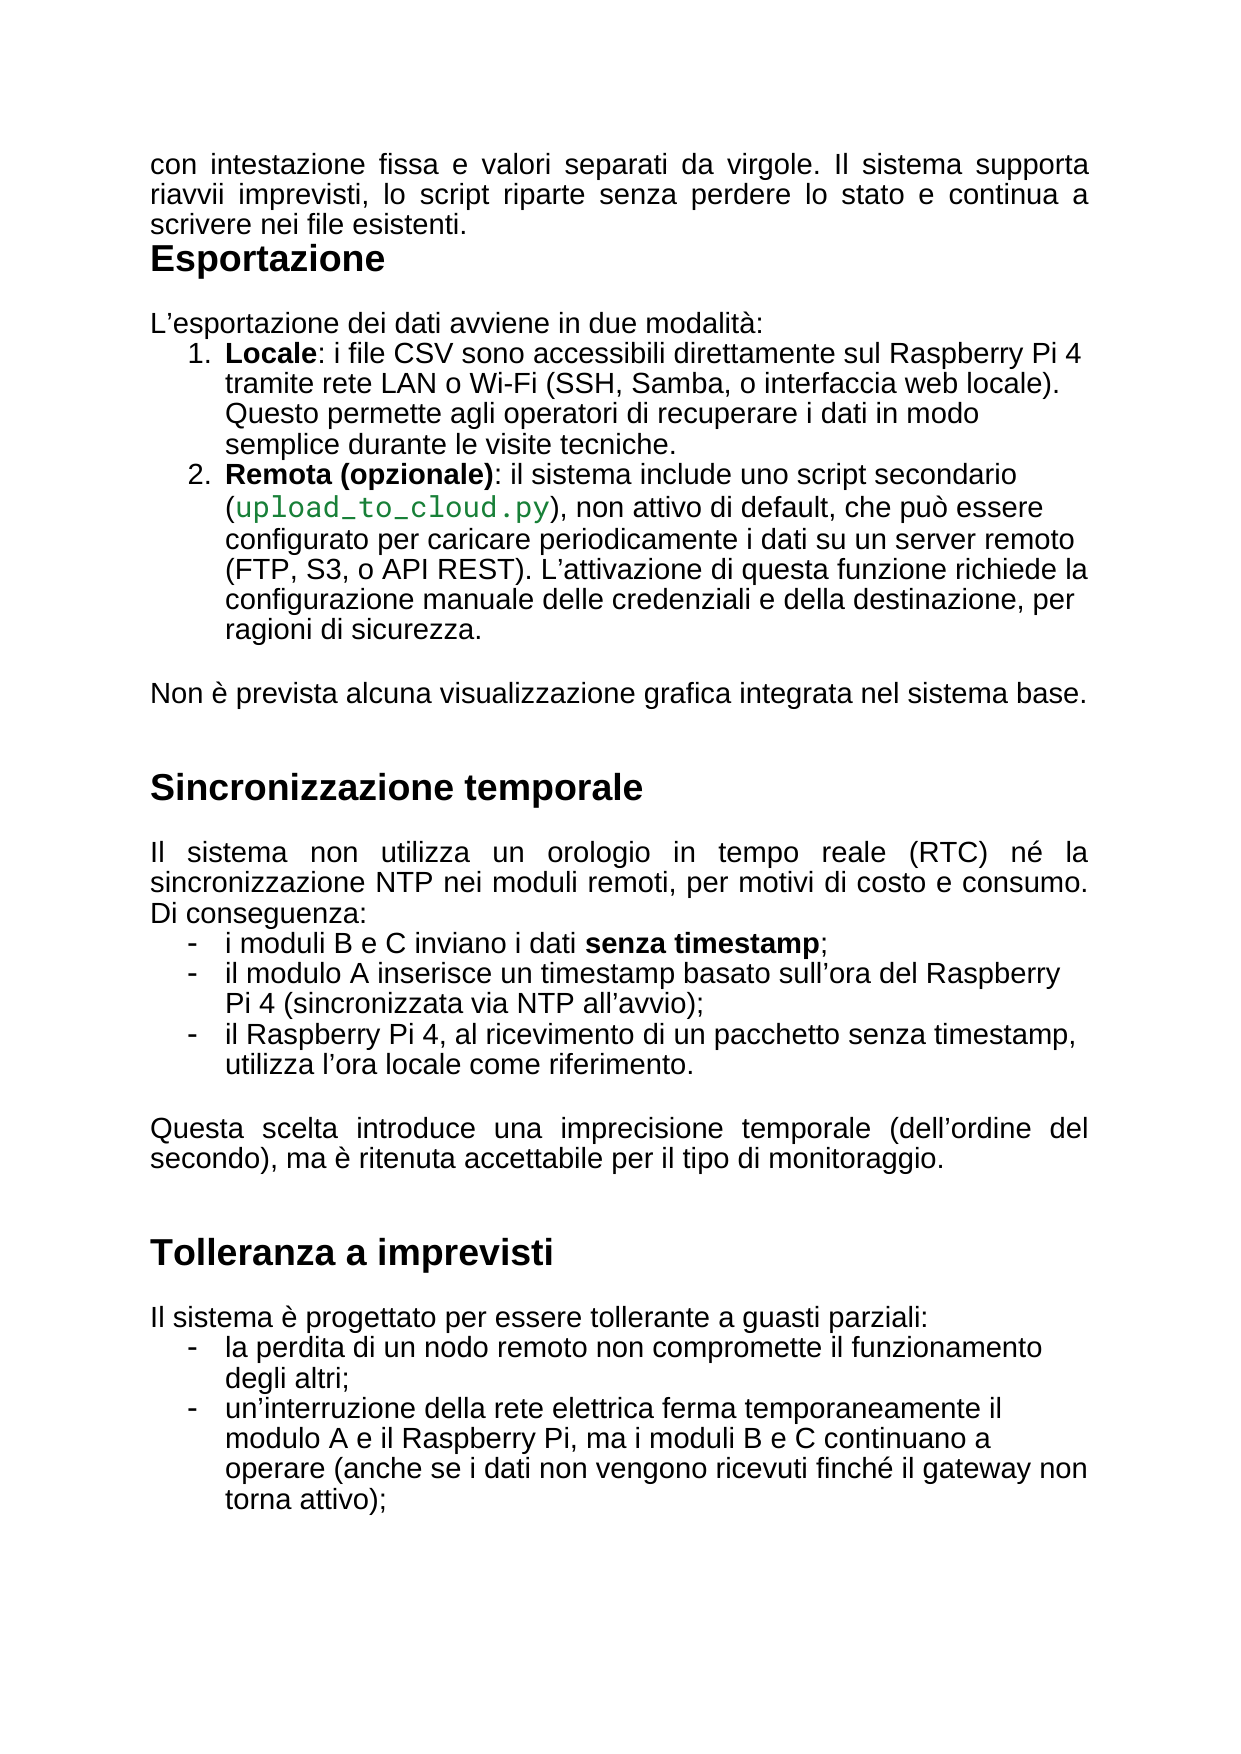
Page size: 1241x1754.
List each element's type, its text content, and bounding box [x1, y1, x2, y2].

text L’esportazione dei dati avviene in due modalità: [150, 309, 1090, 339]
subtitle Esportazione [150, 241, 1090, 279]
text Il sistema non utilizza un orologio in tempo reale (RTC) né la sincronizzazione NTP nei moduli remoti, per motivi di costo e consumo. Di conseguenza: [150, 839, 1090, 929]
text Il sistema è progettato per essere tollerante a guasti parziali: [150, 1304, 1090, 1334]
list i moduli B e C inviano i dati senza timestamp; [187, 929, 1090, 959]
list il modulo A inserisce un timestamp basato sull’ora del Raspberry Pi 4 (sincronizzata via NTP all’avvio); [187, 959, 1090, 1020]
list la perdita di un nodo remoto non compromette il funzionamento degli altri; [187, 1334, 1090, 1394]
subtitle Sincronizzazione temporale [150, 770, 1090, 808]
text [150, 150, 1090, 241]
list Remota (opzionale): il sistema include uno script secondario (upload_to_cloud.py), non attivo di default, che può essere configurato per caricare periodicamente i dati su un server remoto (FTP, S3, o API REST). L’attivazione di questa funzione richiede la configurazione manuale delle credenziali e della destinazione, per ragioni di sicurezza. [187, 460, 1090, 646]
list un’interruzione della rete elettrica ferma temporaneamente il modulo A e il Raspberry Pi, ma i moduli B e C continuano a operare (anche se i dati non vengono ricevuti finché il gateway non torna attivo); [187, 1394, 1090, 1515]
text Non è prevista alcuna visualizzazione grafica integrata nel sistema base. [150, 679, 1090, 709]
text Questa scelta introduce una imprecisione temporale (dell’ordine del secondo), ma è ritenuta accettabile per il tipo di monitoraggio. [150, 1114, 1090, 1174]
list Locale: i file CSV sono accessibili direttamente sul Raspberry Pi 4 tramite rete LAN o Wi-Fi (SSH, Samba, o interfaccia web locale). Questo permette agli operatori di recuperare i dati in modo semplice durante le visite tecniche. [187, 339, 1090, 460]
list il Raspberry Pi 4, al ricevimento di un pacchetto senza timestamp, utilizza l’ora locale come riferimento. [187, 1020, 1090, 1081]
subtitle Tolleranza a imprevisti [150, 1235, 1090, 1273]
